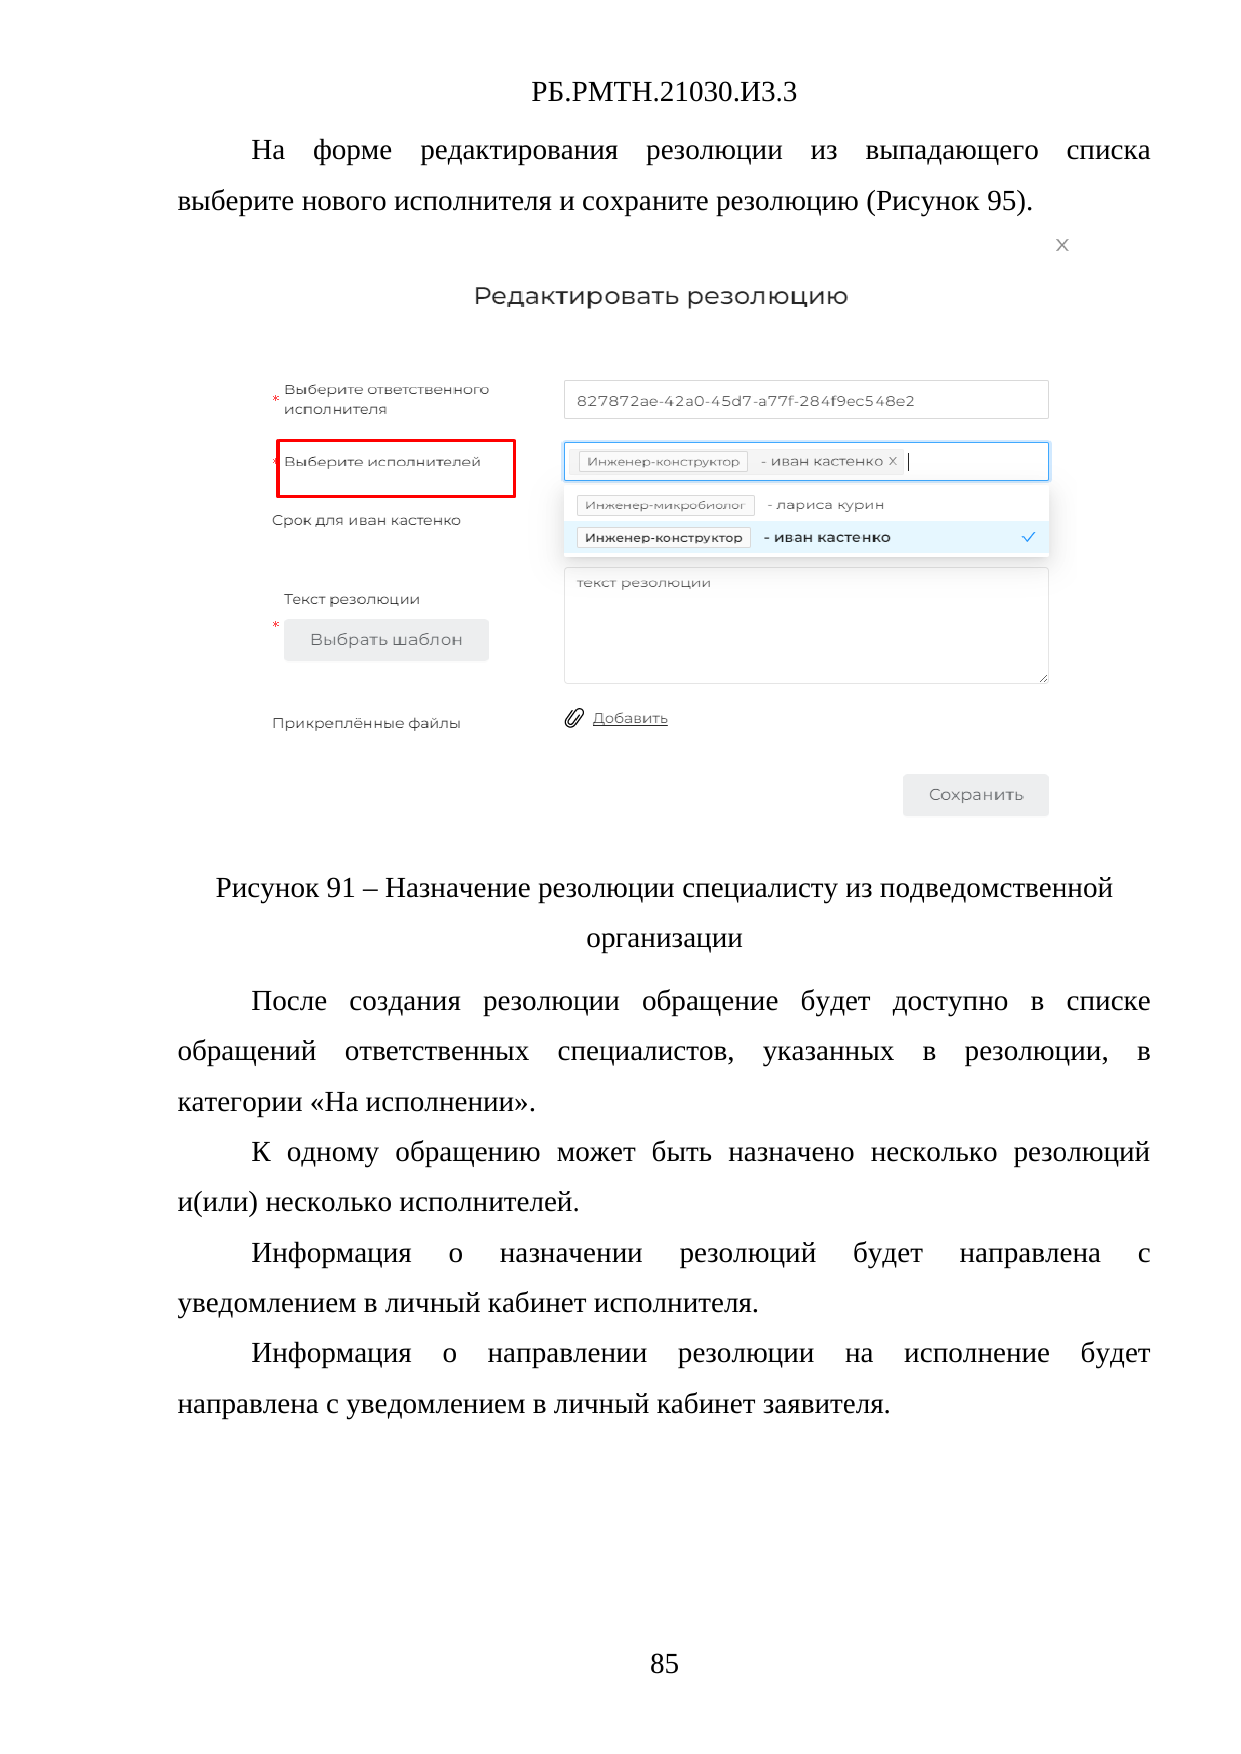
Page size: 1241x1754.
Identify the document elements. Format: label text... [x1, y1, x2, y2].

text Информация о назначении резолюций будет направлена с уведомлением в личный кабинет исполнителя. [177, 1235, 1152, 1319]
text К одному обращению может быть назначено несколько резолюций и(или) несколько исполнителей. [177, 1134, 1152, 1218]
text Информация о направлении резолюции на исполнение будет направлена с уведомлением в личный кабинет заявителя. [177, 1335, 1152, 1419]
text После создания резолюции обращение будет доступно в списке обращений ответственных специалистов, указанных в резолюции, в категории «На исполнении». [177, 983, 1152, 1117]
picture [251, 233, 1078, 854]
text Рисунок 91 – Назначение резолюции специалисту из подведомственной организации [177, 870, 1152, 954]
text На форме редактирования резолюции из выпадающего списка выберите нового исполнителя и сохраните резолюцию (Рисунок 95). [177, 132, 1152, 216]
